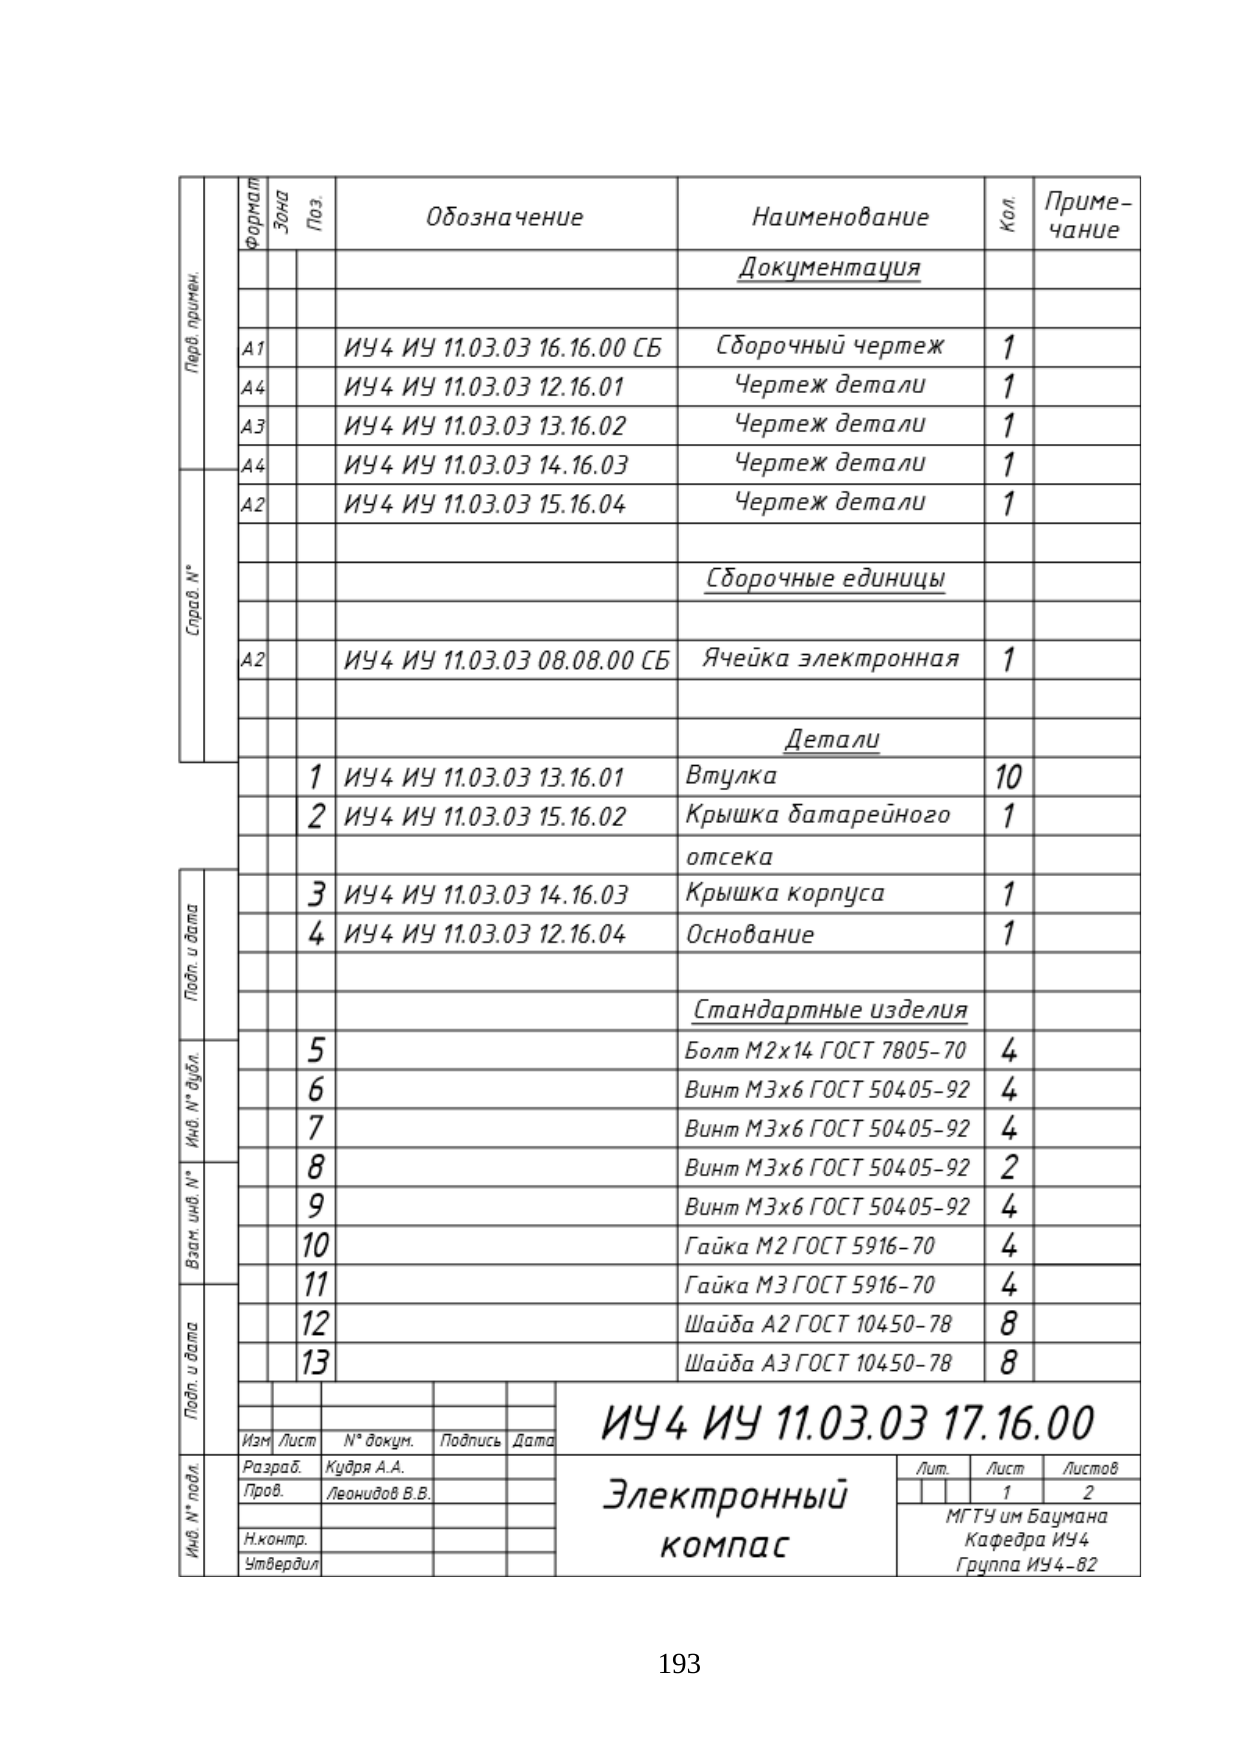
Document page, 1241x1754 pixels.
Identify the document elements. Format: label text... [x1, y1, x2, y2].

picture [177, 171, 1143, 1576]
